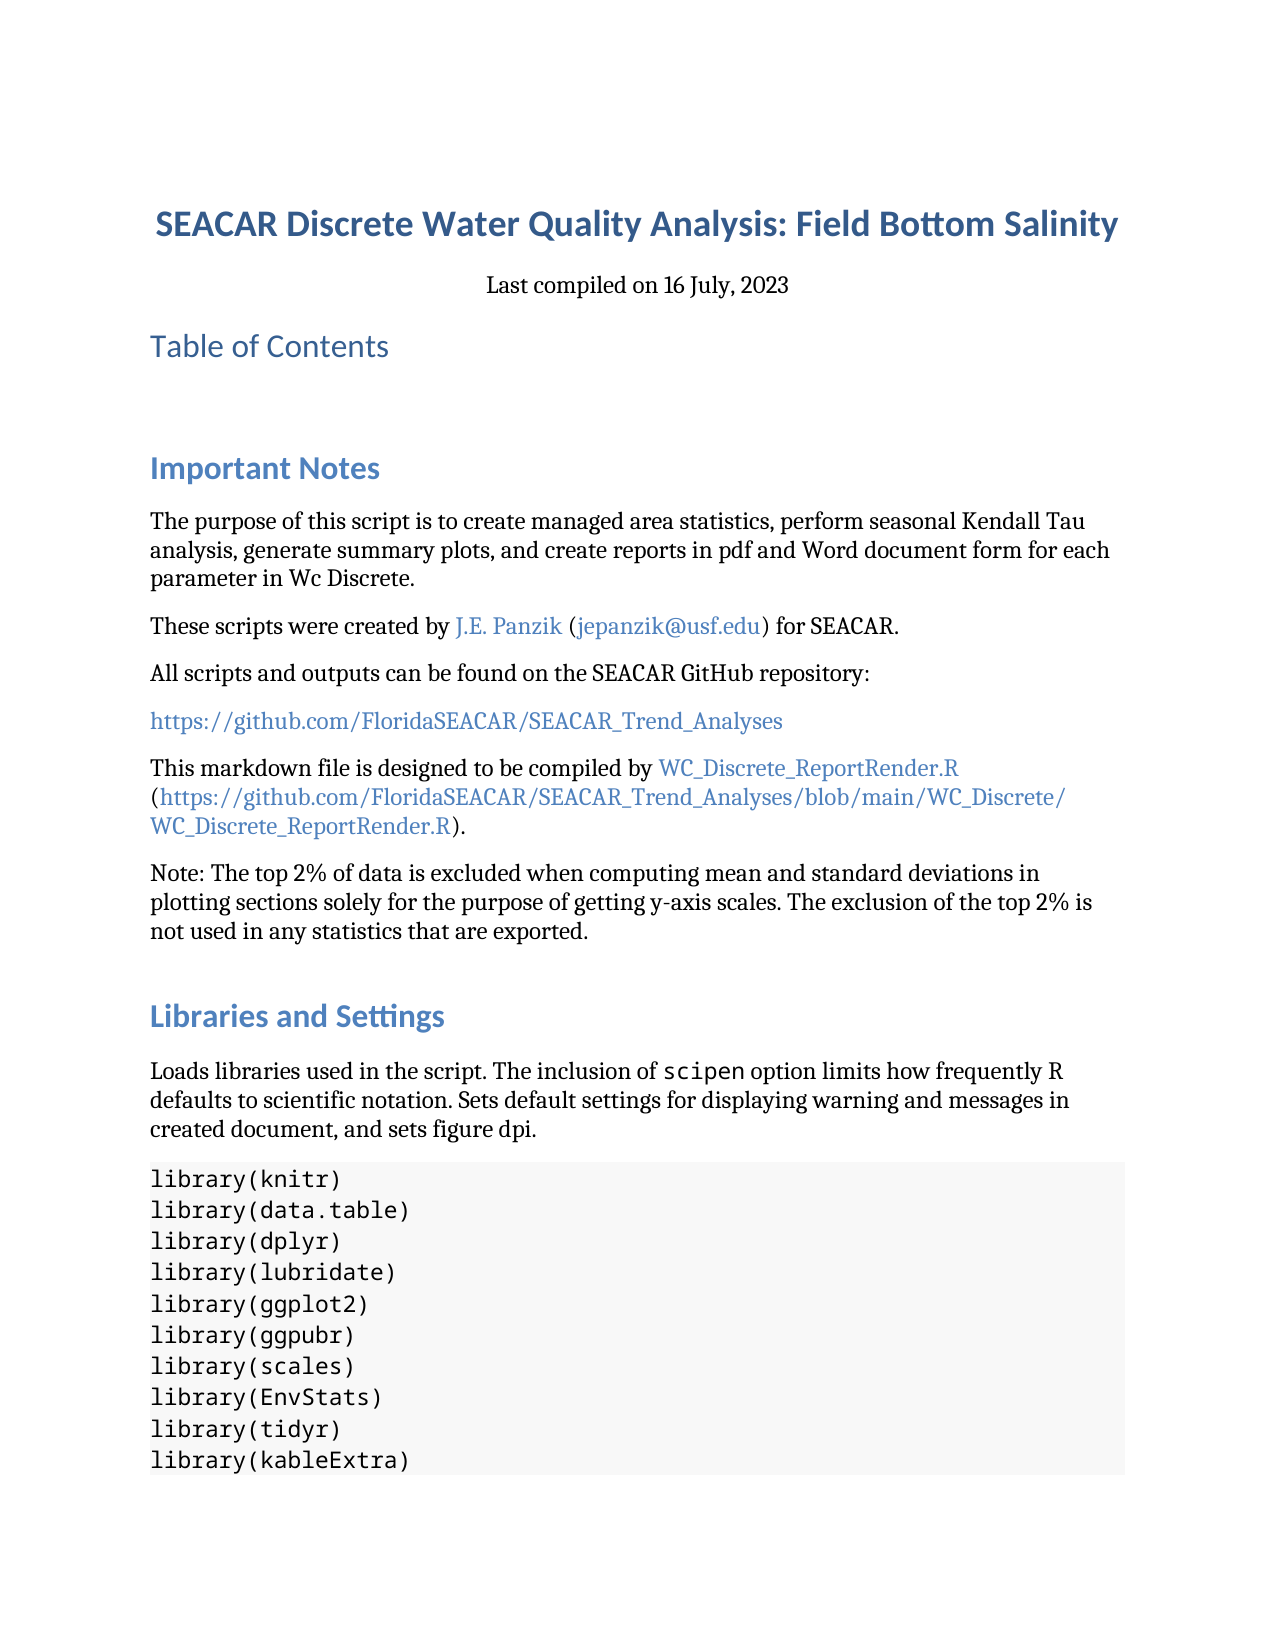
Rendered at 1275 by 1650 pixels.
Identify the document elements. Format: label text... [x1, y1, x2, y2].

text Loads libraries used in the script. The inclusion of scipen option limits how frequently R defaults to scientific notation. Sets default settings for displaying warning and messages in created document, and sets figure dpi. [150, 1055, 1125, 1144]
text Last compiled on 16 July, 2023 [150, 271, 1125, 299]
title SEACAR Discrete Water Quality Analysis: Field Bottom Salinity [150, 200, 1125, 246]
text Note: The top 2% of data is excluded when computing mean and standard deviations in plotting sections solely for the purpose of getting y-axis scales. The exclusion of the top 2% is not used in any statistics that are exported. [150, 859, 1125, 946]
text These scripts were created by J.E. Panzik (jepanzik@usf.edu) for SEACAR. [150, 612, 1125, 641]
text All scripts and outputs can be found on the SEACAR GitHub repository: [150, 659, 1125, 688]
text The purpose of this script is to create managed area statistics, perform seasonal Kendall Tau analysis, generate summary plots, and create reports in pdf and Word document form for each parameter in Wc Discrete. [150, 507, 1125, 593]
subtitle Libraries and Settings [150, 996, 1125, 1036]
text This markdown file is designed to be compiled by WC_Discrete_ReportRender.R (https://github.com/FloridaSEACAR/SEACAR_Trend_Analyses/blob/main/WC_Discrete/WC_Discrete_ReportRender.R). [150, 754, 1125, 841]
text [150, 1162, 1125, 1475]
subtitle Important Notes [150, 447, 1125, 488]
text https://github.com/FloridaSEACAR/SEACAR_Trend_Analyses [150, 707, 1125, 736]
